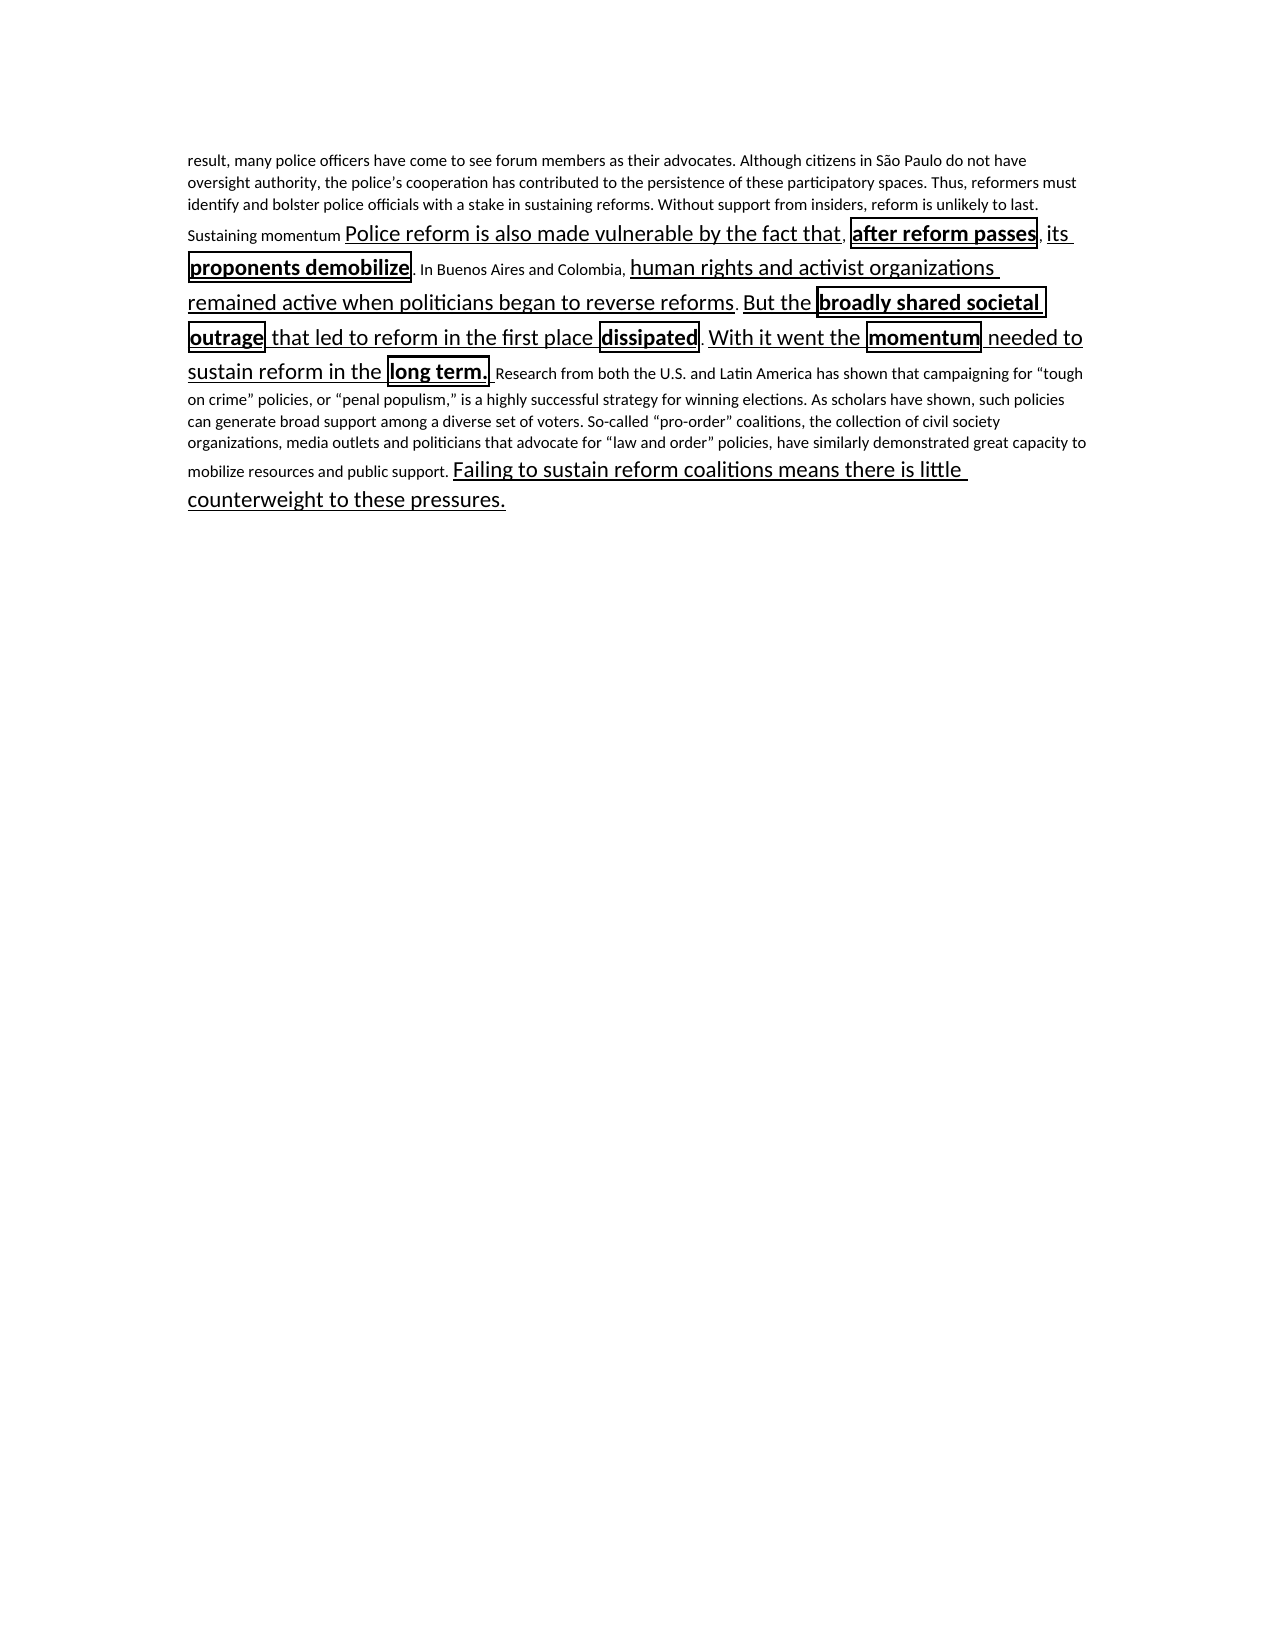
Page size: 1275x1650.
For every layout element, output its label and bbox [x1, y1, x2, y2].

text [187, 150, 1087, 513]
